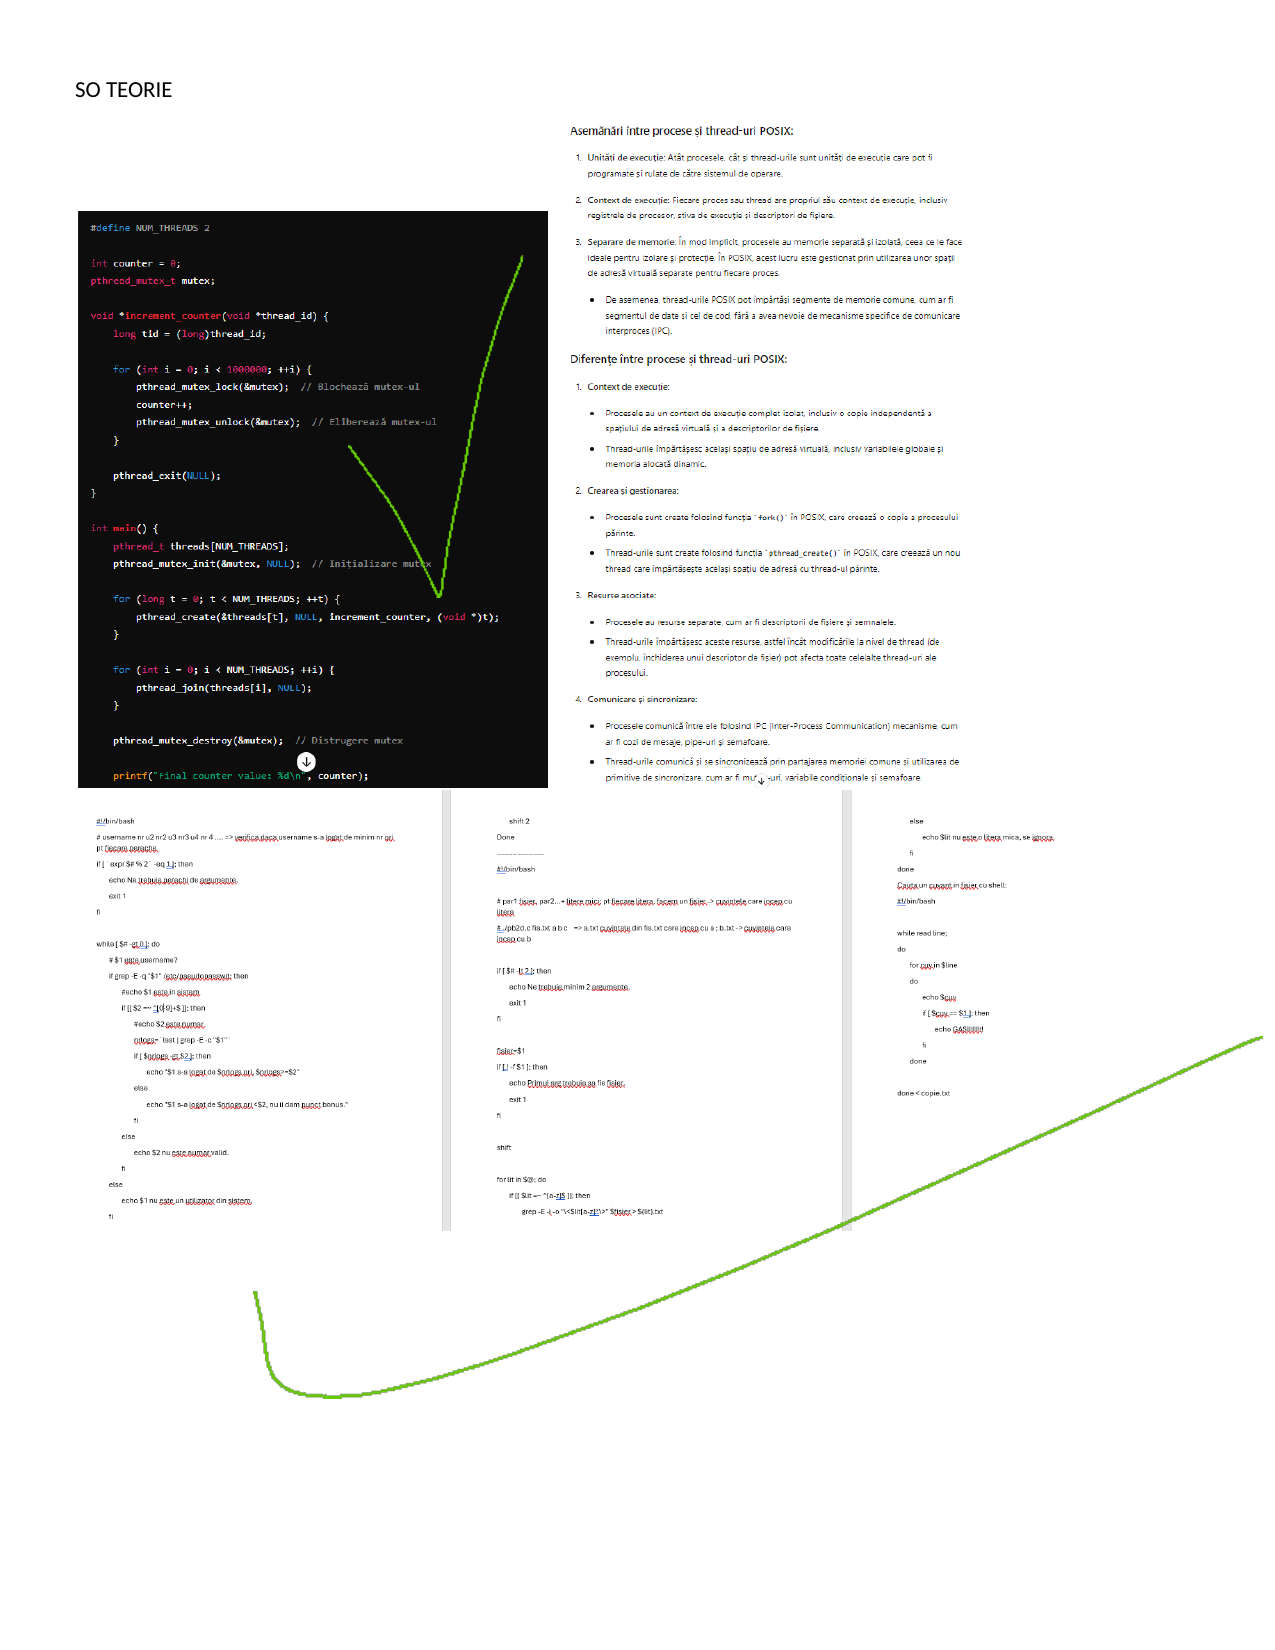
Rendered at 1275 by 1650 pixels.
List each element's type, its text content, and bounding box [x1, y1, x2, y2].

picture [75, 790, 1263, 1399]
text SO TEORIE [75, 75, 1200, 103]
picture [75, 121, 993, 788]
